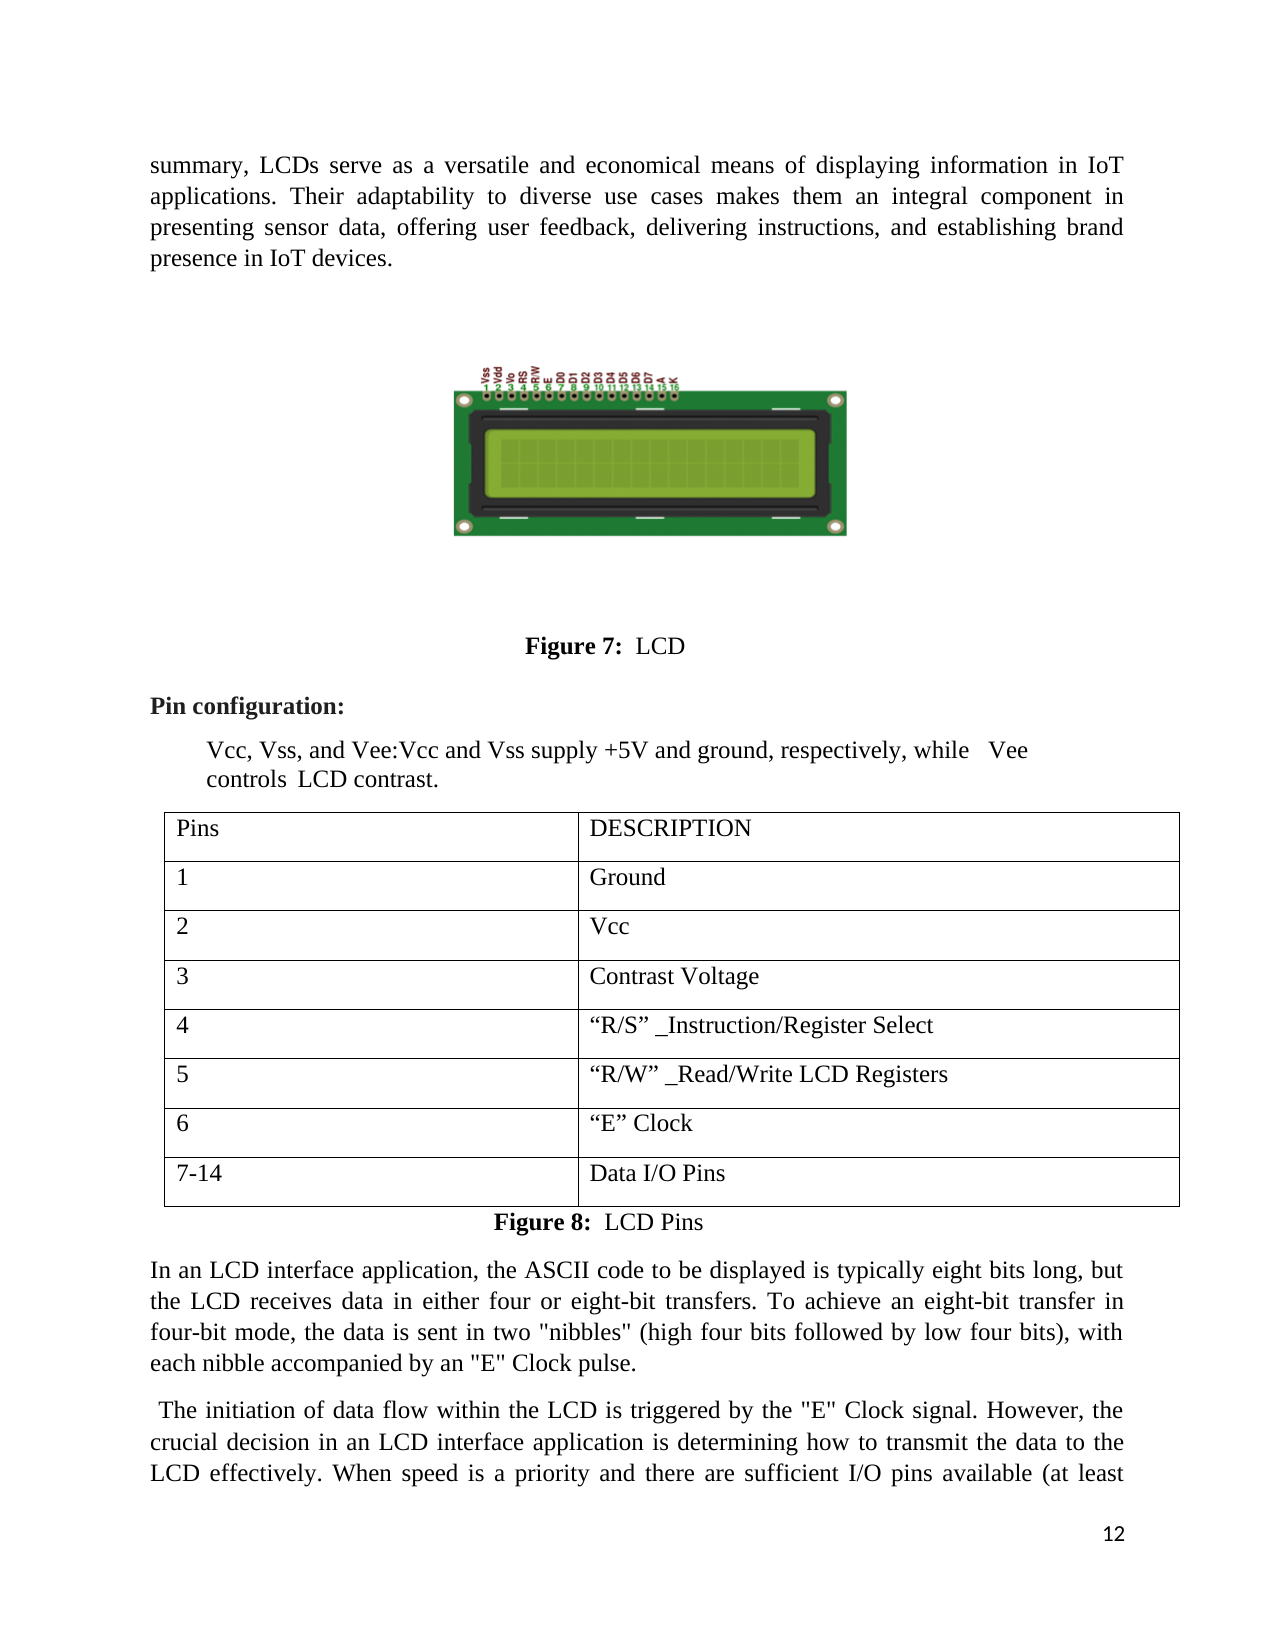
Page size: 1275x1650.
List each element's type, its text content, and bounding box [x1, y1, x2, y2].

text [150, 150, 1125, 272]
text Vcc, Vss, and Vee:Vcc and Vss supply +5V and ground, respectively, while Vee [150, 735, 1125, 764]
text Pin configuration: [150, 691, 1125, 720]
table_cell “R/W” _Read/Write LCD Registers [579, 1059, 1179, 1107]
table_cell “E” Clock [579, 1109, 1179, 1157]
table_cell 2 [165, 911, 578, 960]
table_cell Contrast Voltage [579, 961, 1179, 1009]
table_cell Vcc [579, 911, 1179, 960]
text Figure 8: LCD Pins [150, 1207, 1125, 1236]
table_cell 6 [165, 1109, 578, 1157]
table_cell 4 [165, 1010, 578, 1058]
table_header DESCRIPTION [579, 813, 1179, 861]
text In an LCD interface application, the ASCII code to be displayed is typically eight bits long, but the LCD receives data in either four or eight-bit transfers. To achieve an eight-bit transfer in four-bit mode, the data is sent in two "nibbles" (high four bits followed by low four bits), with each nibble accompanied by an "E" Clock pulse. [150, 1255, 1125, 1377]
table_cell 7-14 [165, 1158, 578, 1206]
table_cell Data I/O Pins [579, 1158, 1179, 1206]
table_header Pins [165, 813, 578, 861]
table_cell 5 [165, 1059, 578, 1107]
table_cell Ground [579, 862, 1179, 910]
text controls LCD contrast. [150, 764, 1125, 793]
text Figure 7: LCD [150, 631, 1125, 659]
picture [453, 290, 847, 612]
table_cell “R/S” _Instruction/Register Select [579, 1010, 1179, 1058]
table_cell 1 [165, 862, 578, 910]
table_cell 3 [165, 961, 578, 1009]
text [150, 1396, 1125, 1486]
